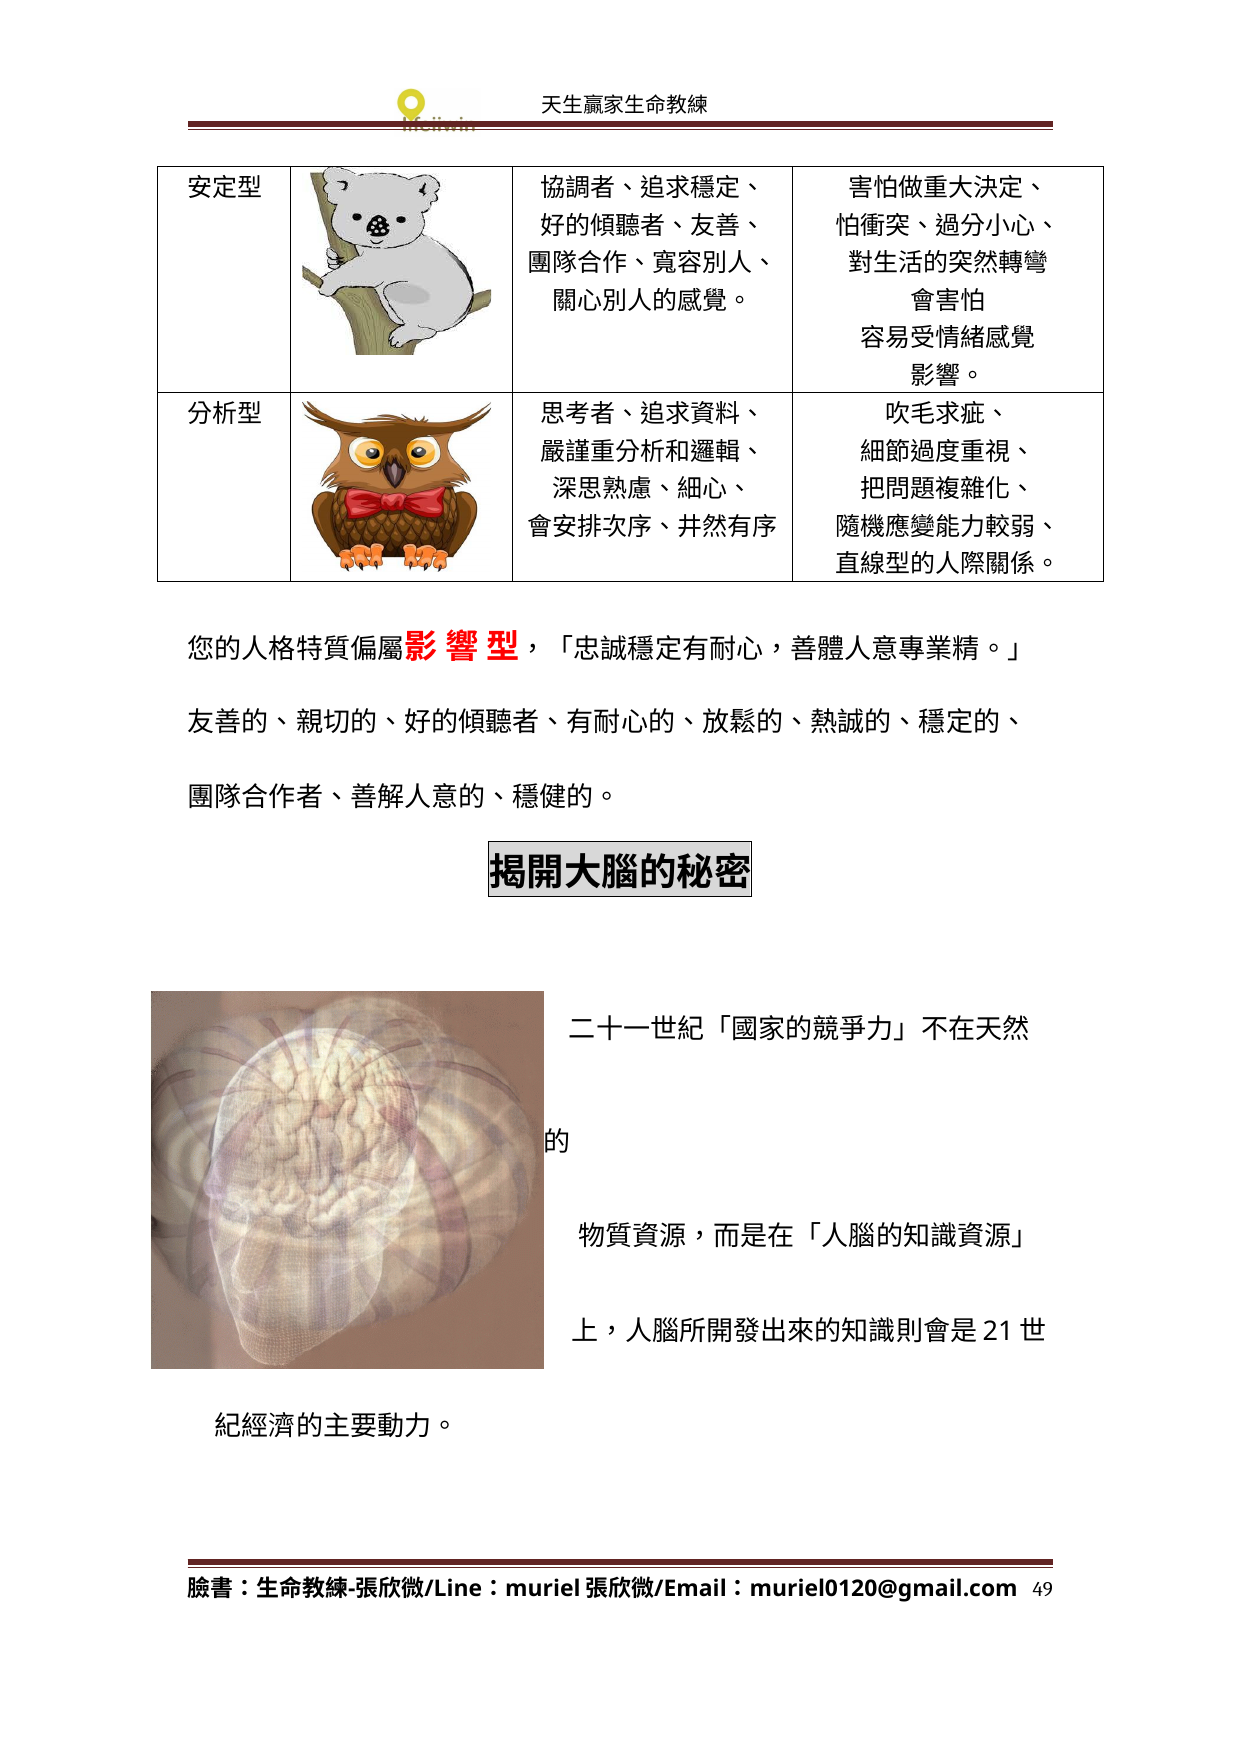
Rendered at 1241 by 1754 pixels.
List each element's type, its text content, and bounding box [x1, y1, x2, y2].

table_cell [291, 167, 512, 392]
picture [302, 401, 492, 572]
table_cell 安定型 [158, 167, 290, 392]
picture [393, 130, 482, 137]
picture [393, 88, 482, 121]
text 二十一世紀「國家的競爭力」不在天然的 [187, 989, 1053, 1177]
picture [302, 167, 492, 355]
table_cell [291, 393, 512, 581]
text 您的人格特質偏屬影 響 型，「忠誠穩定有耐心，善體人意專業精。」友善的、親切的、好的傾聽者、有耐心的、放鬆的、熱誠的、穩定的、團隊合作者、善解人意的、穩健的。 [187, 607, 1053, 832]
table_cell 思考者、追求資料、 嚴謹重分析和邏輯、 深思熟慮、細心、 會安排次序、井然有序 [513, 393, 792, 581]
text 紀經濟的主要動力。 [187, 1386, 1053, 1461]
table_cell 協調者、追求穩定、 好的傾聽者、友善、 團隊合作、寬容別人、 關心別人的感覺。 [513, 167, 792, 392]
text 揭開大腦的秘密 [187, 832, 1053, 907]
picture [150, 991, 544, 1369]
table_cell 害怕做重大決定、 怕衝突、過分小心、 對生活的突然轉彎 會害怕 容易受情緒感覺 影響。 [793, 167, 1103, 392]
table_cell 吹毛求疵、 細節過度重視、 把問題複雜化、 隨機應變能力較弱、 直線型的人際關係。 [793, 393, 1103, 581]
text 上，人腦所開發出來的知識則會是21世 [544, 1291, 1053, 1366]
text 物質資源，而是在「人腦的知識資源」 [544, 1196, 1053, 1271]
table_cell 分析型 [158, 393, 290, 581]
